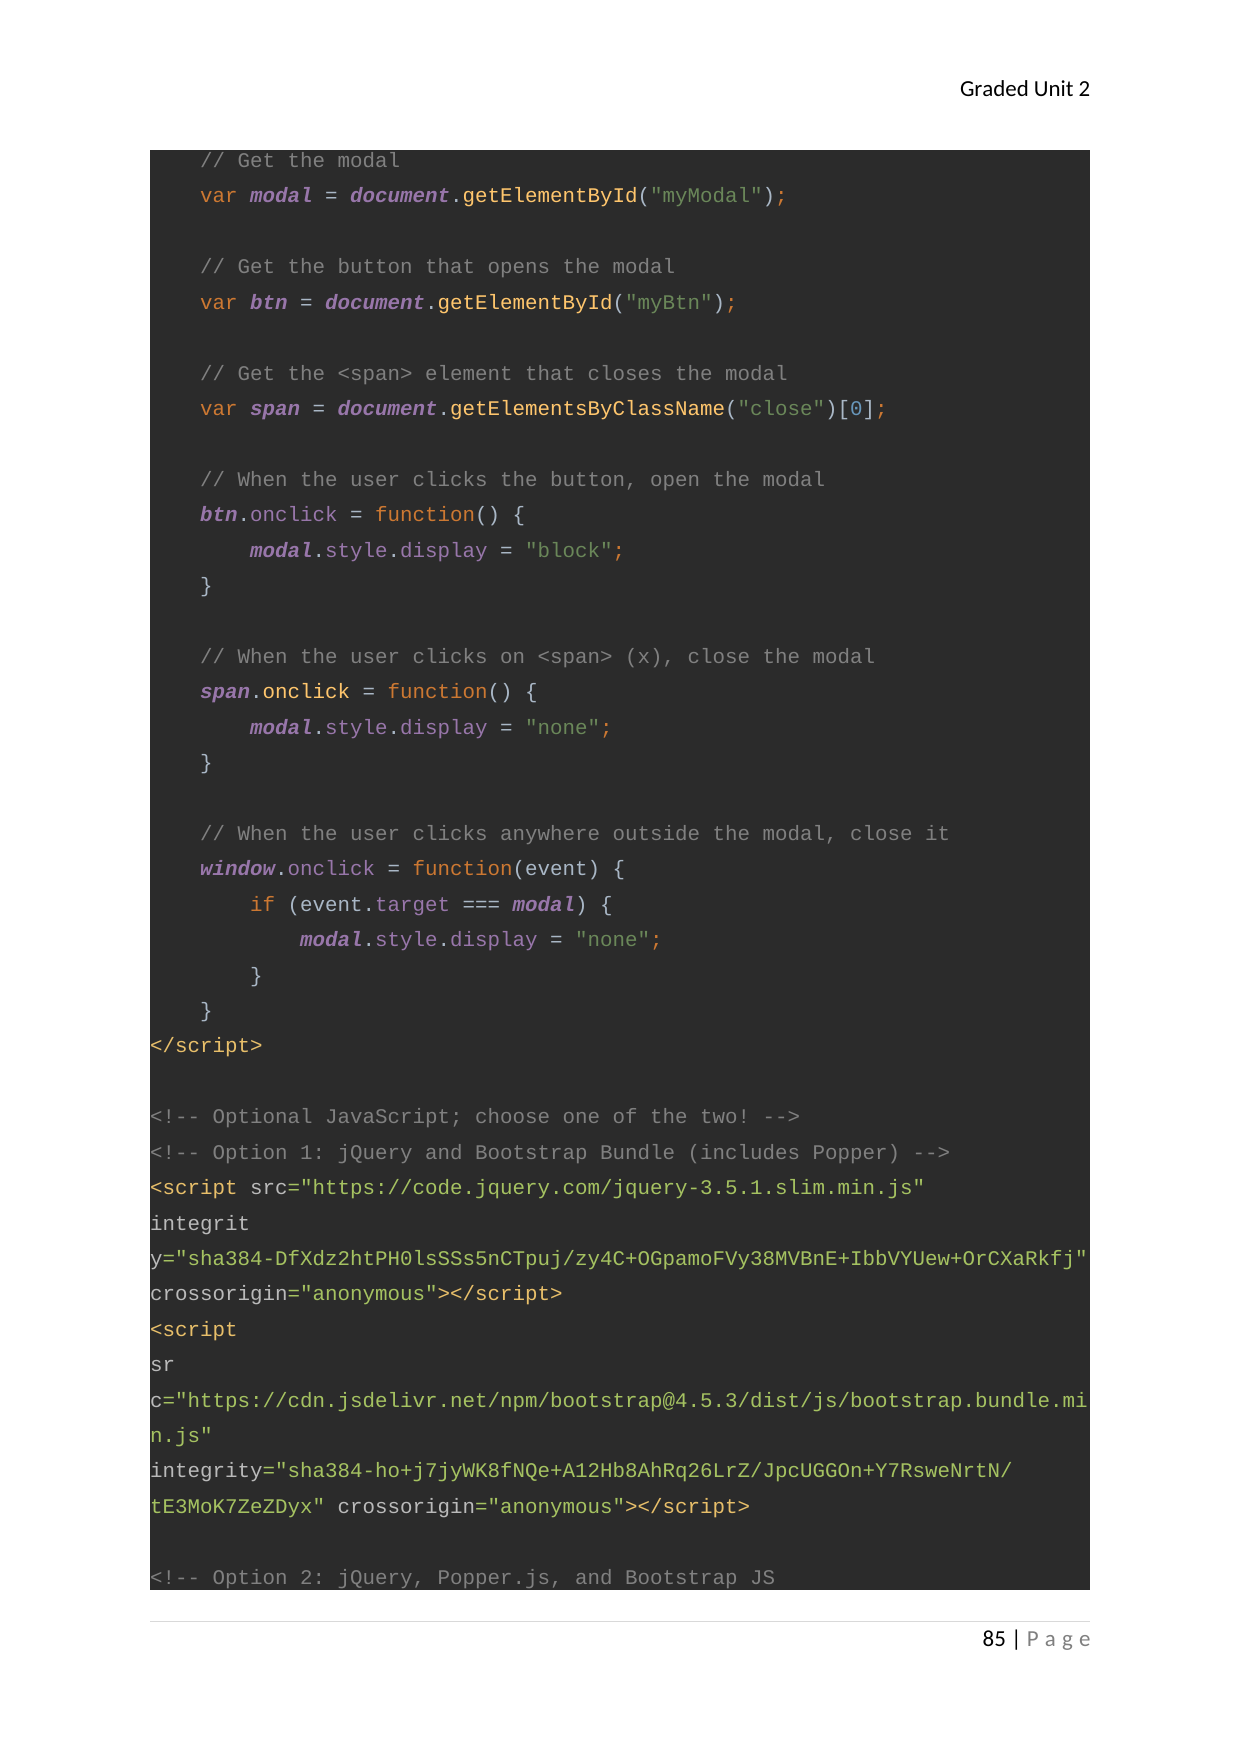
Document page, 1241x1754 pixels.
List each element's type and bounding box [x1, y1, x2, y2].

text [150, 150, 1090, 1590]
